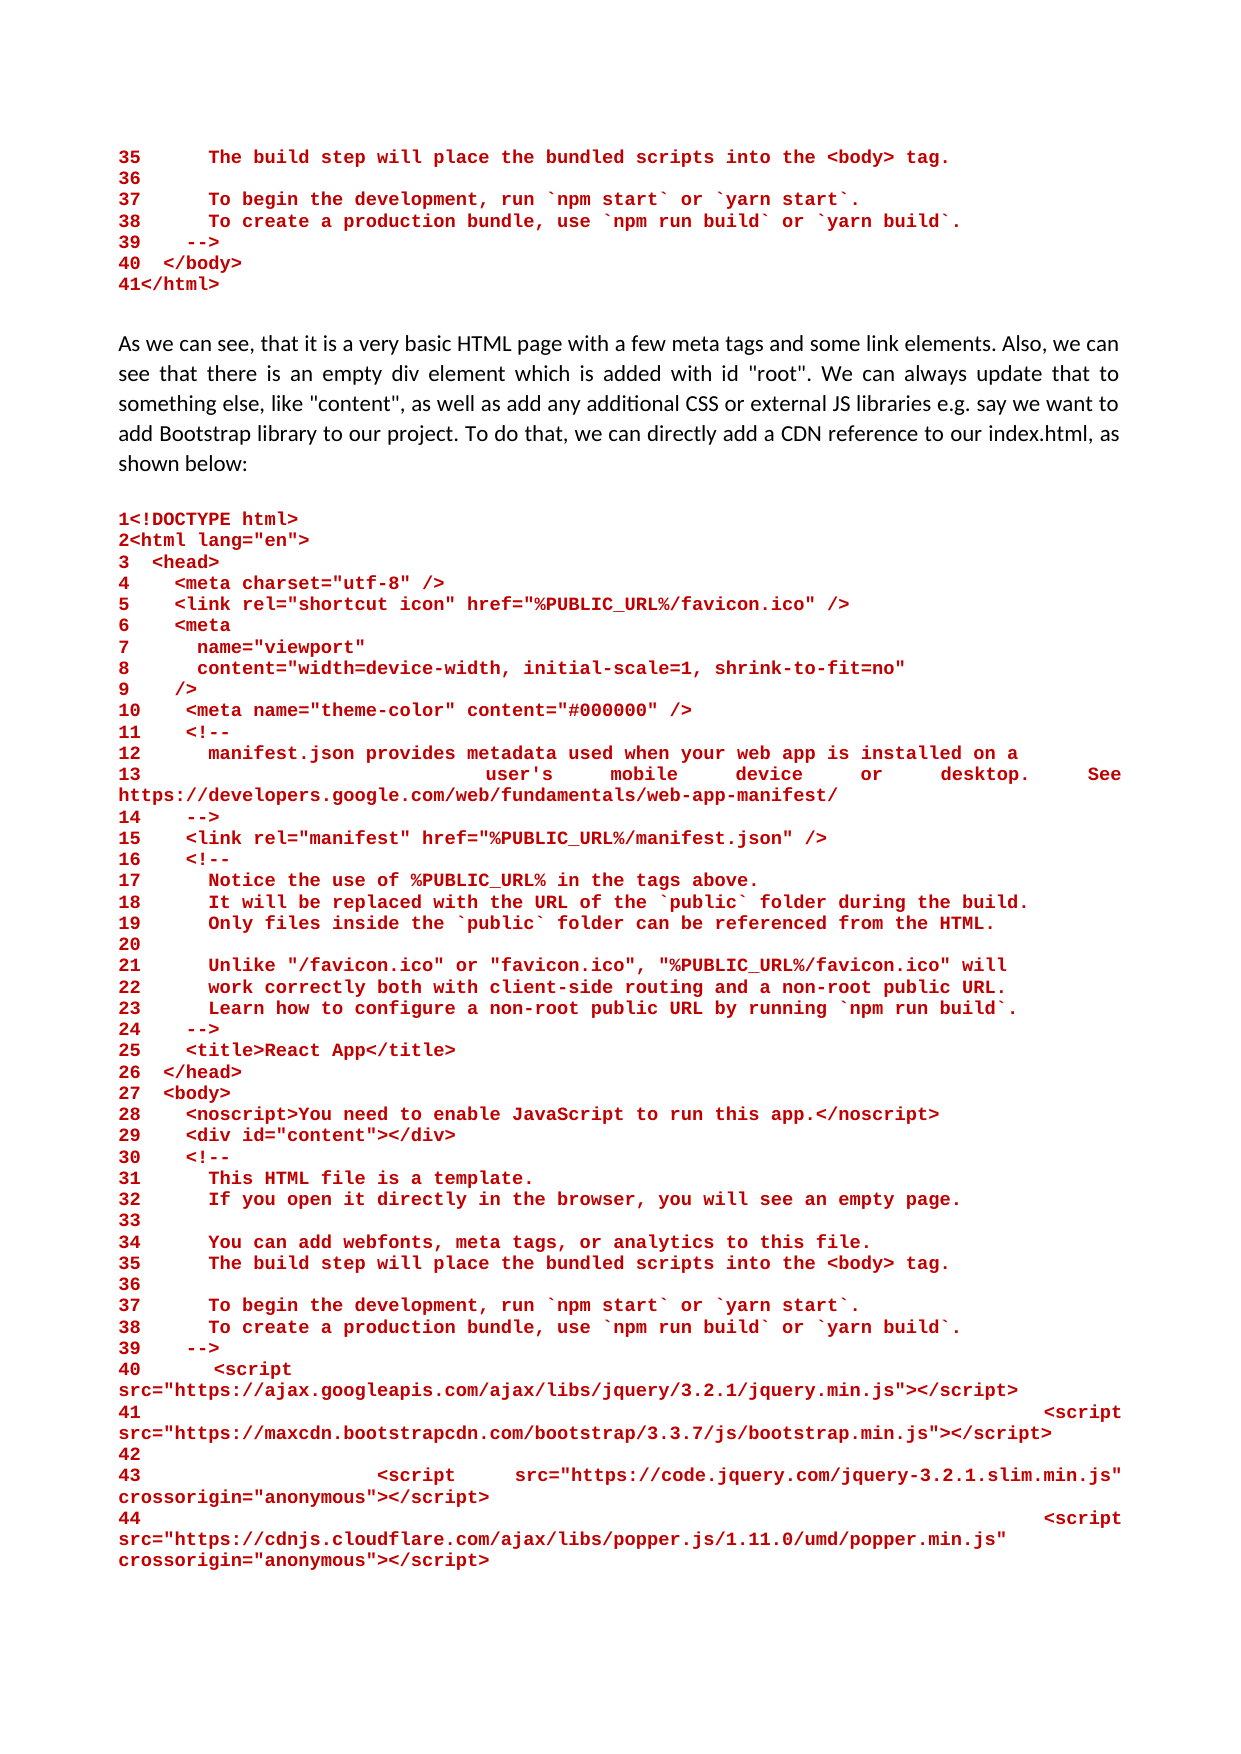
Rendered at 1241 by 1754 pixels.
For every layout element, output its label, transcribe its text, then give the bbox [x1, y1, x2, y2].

text 20 [118, 935, 1122, 956]
text 27 <body> [118, 1084, 1122, 1105]
text 2<html lang="en"> [118, 531, 1122, 552]
text 33 [118, 1211, 1122, 1232]
text 5 <link rel="shortcut icon" href="%PUBLIC_URL%/favicon.ico" /> [118, 595, 1122, 616]
text 6 <meta [118, 616, 1122, 637]
text 25 <title>React App</title> [118, 1041, 1122, 1062]
text 44 <script src="https://cdnjs.cloudflare.com/ajax/libs/popper.js/1.11.0/umd/popper.min.js" crossorigin="anonymous"></script> [118, 1509, 1122, 1572]
text 37 To begin the development, run `npm start` or `yarn start`. [118, 190, 1122, 211]
text 43 <script src="https://code.jquery.com/jquery-3.2.1.slim.min.js" crossorigin="anonymous"></script> [118, 1466, 1122, 1509]
text 40 </body> [118, 254, 1122, 275]
text 37 To begin the development, run `npm start` or `yarn start`. [118, 1296, 1122, 1317]
text 38 To create a production bundle, use `npm run build` or `yarn build`. [118, 211, 1122, 233]
text 36 [118, 169, 1122, 190]
text 39 --> [118, 1339, 1122, 1360]
text 32 If you open it directly in the browser, you will see an empty page. [118, 1190, 1122, 1211]
text 31 This HTML file is a template. [118, 1169, 1122, 1190]
text 41 <script src="https://maxcdn.bootstrapcdn.com/bootstrap/3.3.7/js/bootstrap.min.js"></script> [118, 1402, 1122, 1445]
text 36 [118, 1275, 1122, 1296]
text 4 <meta charset="utf-8" /> [118, 574, 1122, 595]
text 41</html> [118, 275, 1122, 296]
text 23 Learn how to configure a non-root public URL by running `npm run build`. [118, 999, 1122, 1020]
text 12 manifest.json provides metadata used when your web app is installed on a [118, 744, 1122, 765]
text 18 It will be replaced with the URL of the `public` folder during the build. [118, 892, 1122, 914]
text 21 Unlike "/favicon.ico" or "favicon.ico", "%PUBLIC_URL%/favicon.ico" will [118, 956, 1122, 977]
text 7 name="viewport" [118, 637, 1122, 659]
text 16 <!-- [118, 850, 1122, 871]
text 38 To create a production bundle, use `npm run build` or `yarn build`. [118, 1317, 1122, 1339]
text 26 </head> [118, 1062, 1122, 1084]
text 11 <!-- [118, 722, 1122, 744]
text 13 user's mobile device or desktop. See https://developers.google.com/web/fundamentals/web-app-manifest/ [118, 765, 1122, 807]
text 35 The build step will place the bundled scripts into the <body> tag. [118, 1254, 1122, 1275]
text 35 The build step will place the bundled scripts into the <body> tag. [118, 148, 1122, 169]
text 30 <!-- [118, 1147, 1122, 1169]
text 29 <div id="content"></div> [118, 1126, 1122, 1147]
text As we can see, that it is a very basic HTML page with a few meta tags and some link elements. Also, we can see that there is an empty div element which is added with id "root". We can always update that to something else, like "content", as well as add any additional CSS or external JS libraries e.g. say we want to add Bootstrap library to our project. To do that, we can directly add a CDN reference to our index.html, as shown below: [118, 329, 1122, 478]
text 19 Only files inside the `public` folder can be referenced from the HTML. [118, 914, 1122, 935]
text 24 --> [118, 1020, 1122, 1041]
text 28 <noscript>You need to enable JavaScript to run this app.</noscript> [118, 1105, 1122, 1126]
text 39 --> [118, 233, 1122, 254]
text 14 --> [118, 807, 1122, 829]
text 42 [118, 1445, 1122, 1466]
text 40 <script src="https://ajax.googleapis.com/ajax/libs/jquery/3.2.1/jquery.min.js"></script> [118, 1360, 1122, 1402]
text 3 <head> [118, 552, 1122, 574]
text 34 You can add webfonts, meta tags, or analytics to this file. [118, 1232, 1122, 1254]
text 15 <link rel="manifest" href="%PUBLIC_URL%/manifest.json" /> [118, 829, 1122, 850]
text 8 content="width=device-width, initial-scale=1, shrink-to-fit=no" [118, 659, 1122, 680]
text 10 <meta name="theme-color" content="#000000" /> [118, 701, 1122, 722]
text 17 Notice the use of %PUBLIC_URL% in the tags above. [118, 871, 1122, 892]
text 1<!DOCTYPE html> [118, 510, 1122, 531]
text 22 work correctly both with client-side routing and a non-root public URL. [118, 977, 1122, 999]
text 9 /> [118, 680, 1122, 701]
